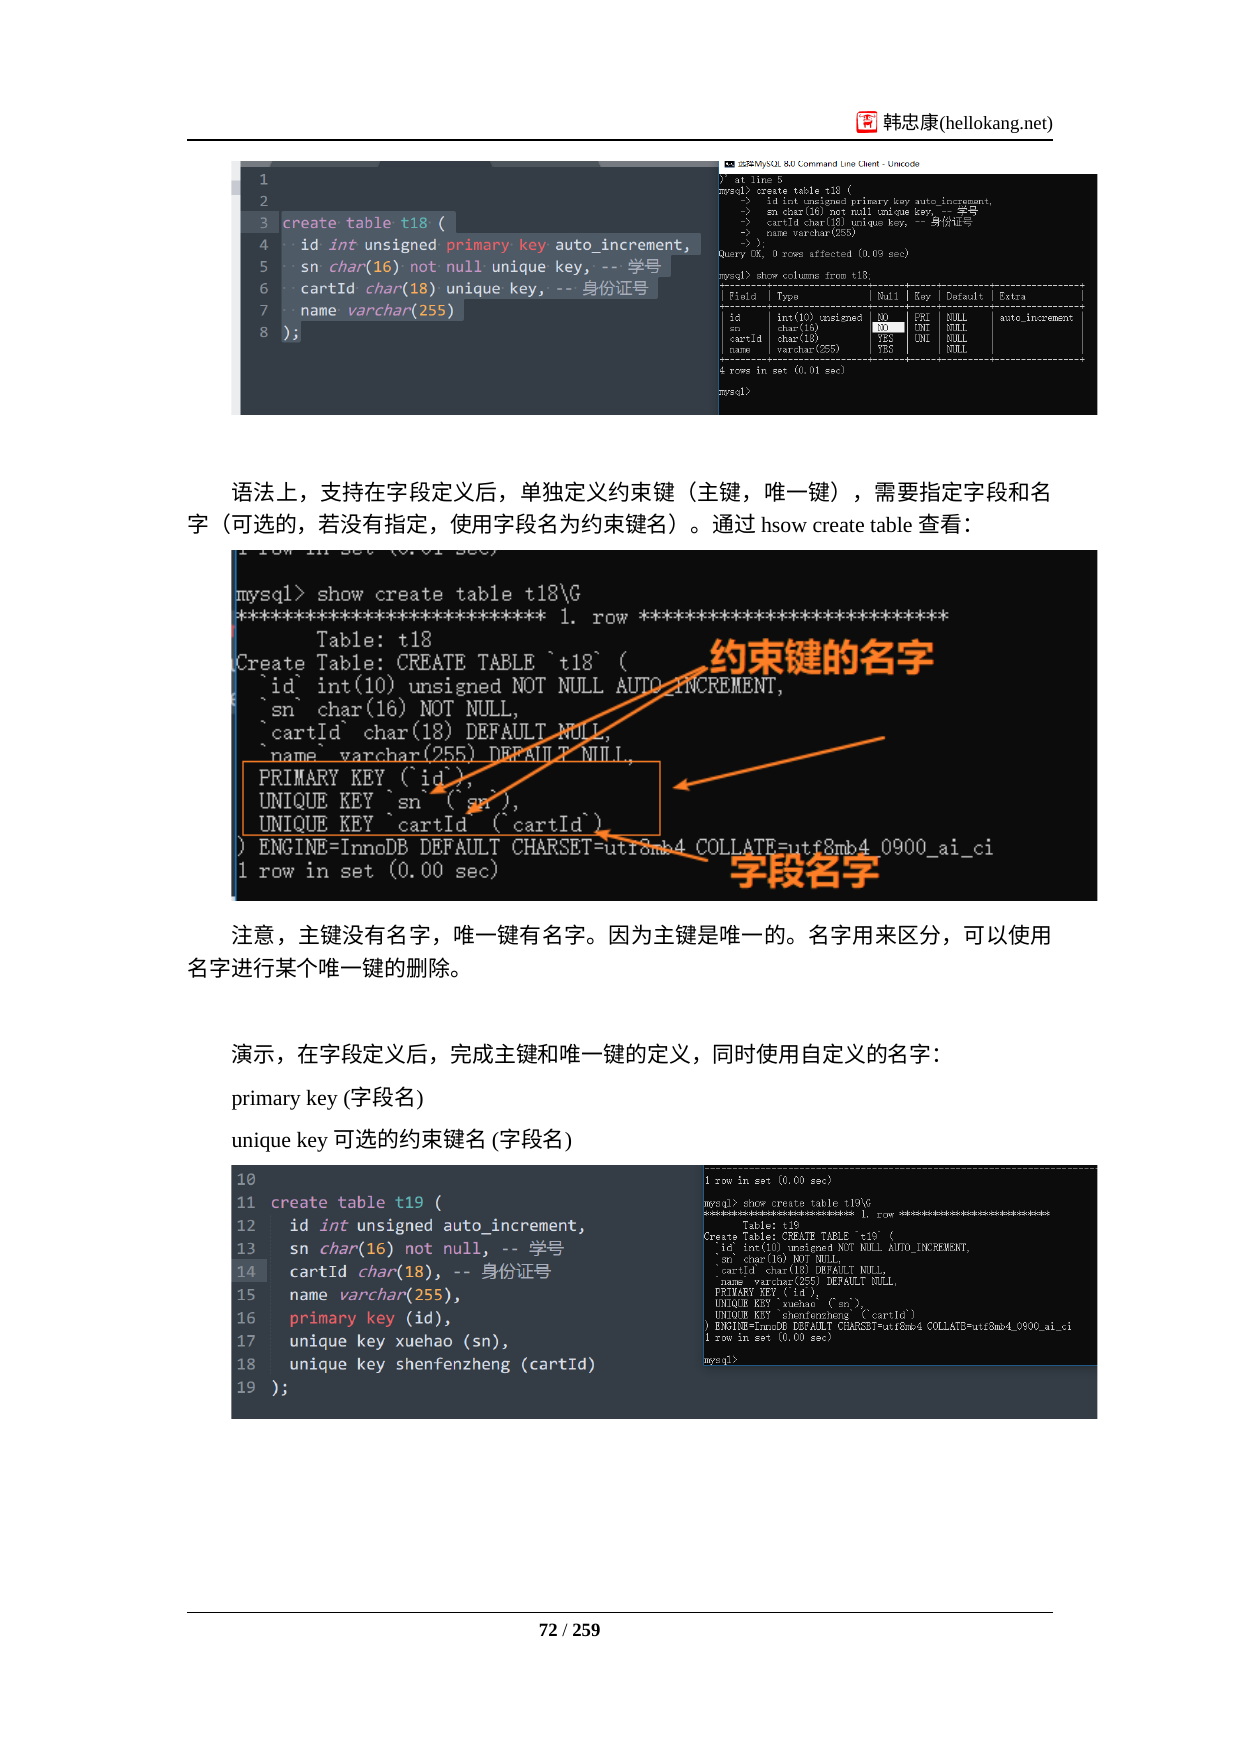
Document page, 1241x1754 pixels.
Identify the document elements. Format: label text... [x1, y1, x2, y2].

picture [231, 550, 1098, 901]
text 演示，在字段定义后，完成主键和唯一键的定义，同时使用自定义的名字： [187, 1036, 1053, 1069]
text primary key (字段名) [187, 1079, 1053, 1112]
text unique key 可选的约束键名 (字段名) [187, 1122, 1053, 1154]
text 注意，主键没有名字，唯一键有名字。因为主键是唯一的。名字用来区分，可以使用名字进行某个唯一键的删除。 [187, 918, 1053, 983]
picture [231, 1165, 1098, 1419]
text 语法上，支持在字段定义后，单独定义约束键（主键，唯一键），需要指定字段和名字（可选的，若没有指定，使用字段名为约束键名）。通过 hsow create table 查看： [187, 474, 1053, 539]
picture [856, 111, 878, 133]
picture [231, 161, 1098, 415]
